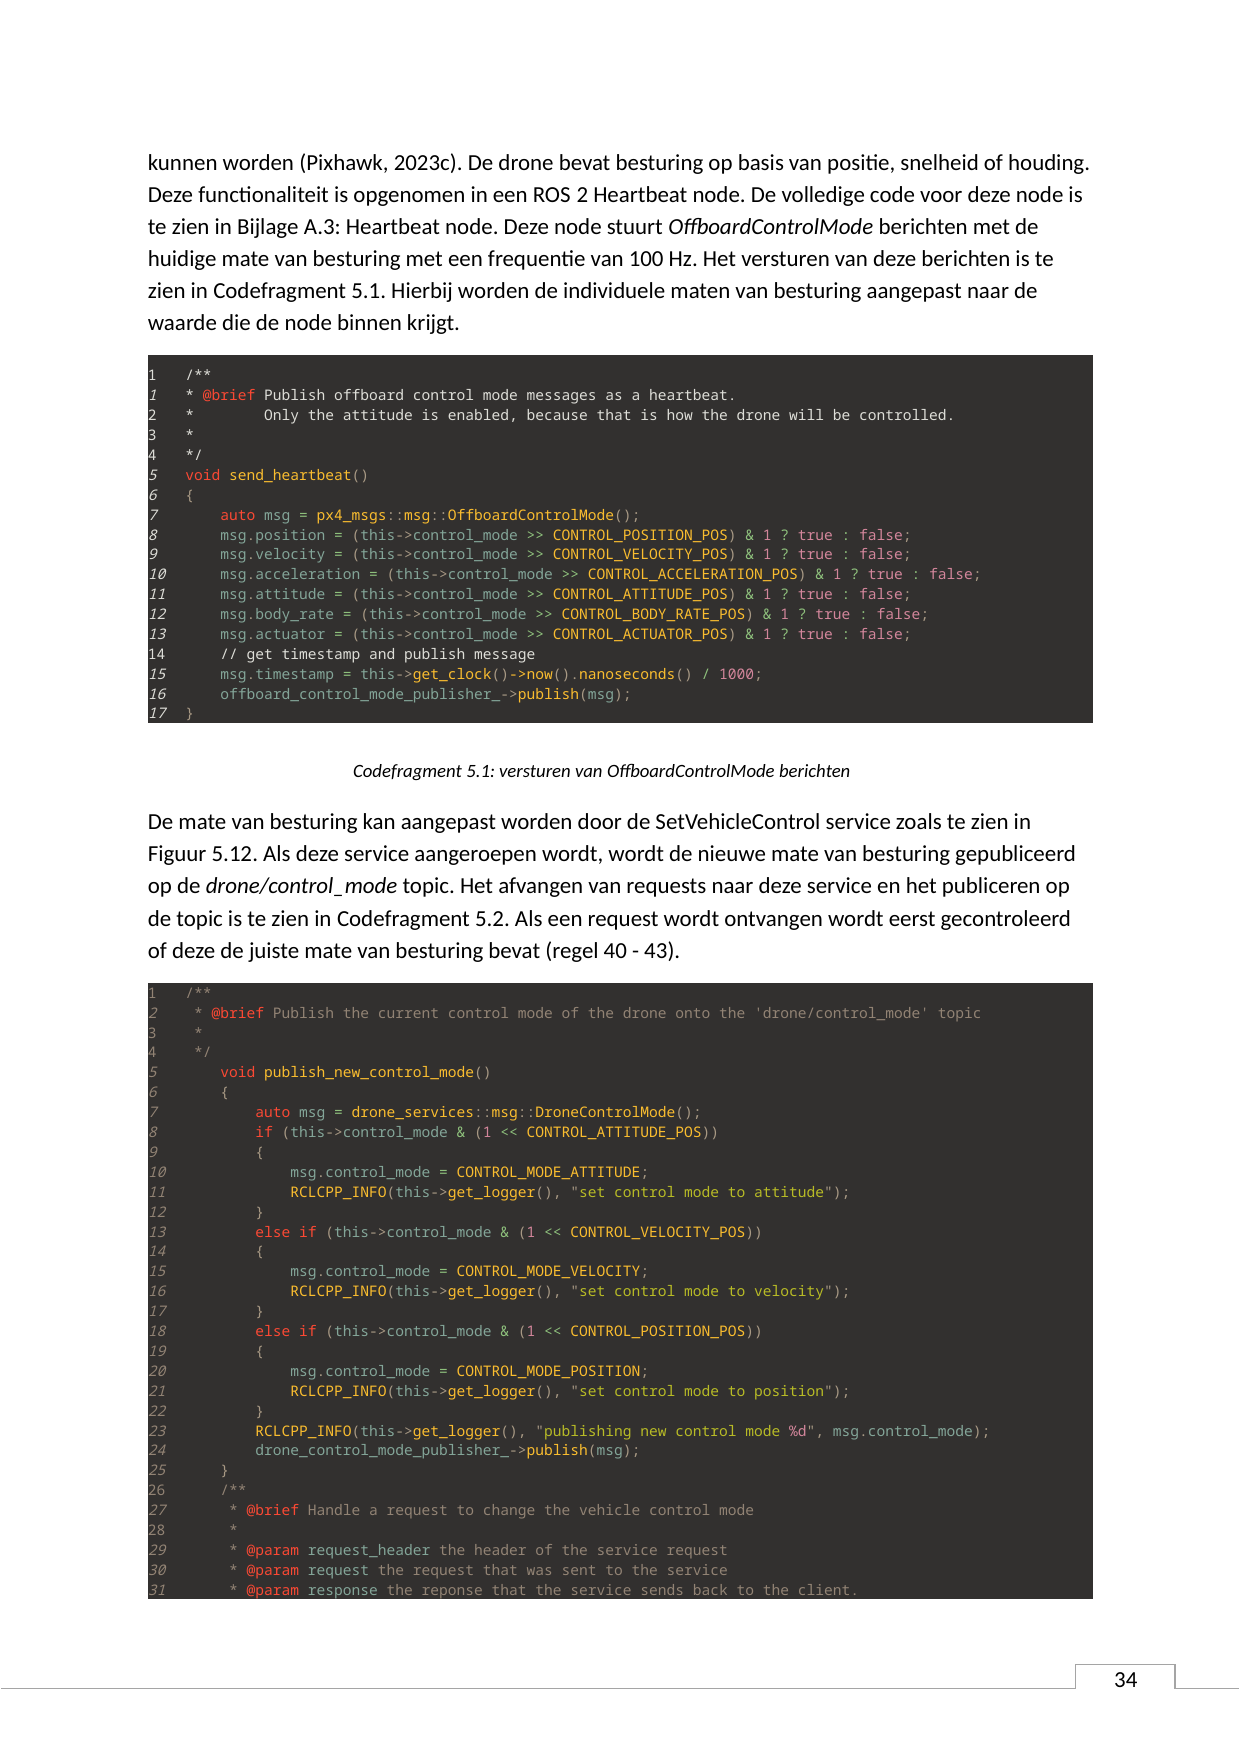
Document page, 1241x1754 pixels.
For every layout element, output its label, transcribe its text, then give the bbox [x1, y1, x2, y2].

list msg.position = (this->control_mode >> CONTROL_POSITION_POS) & 1 ? true : false; [148, 524, 1093, 544]
list * @brief Publish offboard control mode messages as a heartbeat. [148, 385, 1093, 405]
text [148, 148, 1093, 337]
text RCLCPP_INFO(this->get_logger(), "publishing new control mode %d", msg.control_mode); [148, 1420, 1093, 1440]
list { [148, 484, 1093, 504]
text } [148, 1460, 1093, 1480]
text RCLCPP_INFO(this->get_logger(), "set control mode to velocity"); [148, 1281, 1093, 1301]
list void send_heartbeat() [148, 464, 1093, 484]
text void publish_new_control_mode() [148, 1062, 1093, 1082]
text /** [148, 983, 1093, 1002]
list * Only the attitude is enabled, because that is how the drone will be controlled. [148, 405, 1093, 425]
text * [148, 1520, 1093, 1540]
text { [148, 1341, 1093, 1361]
text * @brief Publish the current control mode of the drone onto the 'drone/control_mode' topic [148, 1002, 1093, 1022]
list // get timestamp and publish message [148, 644, 1093, 663]
list offboard_control_mode_publisher_->publish(msg); [148, 683, 1093, 703]
text { [148, 1082, 1093, 1102]
list msg.body_rate = (this->control_mode >> CONTROL_BODY_RATE_POS) & 1 ? true : false; [148, 604, 1093, 624]
text RCLCPP_INFO(this->get_logger(), "set control mode to position"); [148, 1381, 1093, 1400]
text if (this->control_mode & (1 << CONTROL_ATTITUDE_POS)) [148, 1122, 1093, 1142]
text */ [148, 1042, 1093, 1062]
text drone_control_mode_publisher_->publish(msg); [148, 1440, 1093, 1460]
text auto msg = drone_services::msg::DroneControlMode(); [148, 1102, 1093, 1122]
text else if (this->control_mode & (1 << CONTROL_POSITION_POS)) [148, 1321, 1093, 1341]
list msg.velocity = (this->control_mode >> CONTROL_VELOCITY_POS) & 1 ? true : false; [148, 544, 1093, 564]
text * @param request the request that was sent to the service [148, 1559, 1093, 1579]
text msg.control_mode = CONTROL_MODE_VELOCITY; [148, 1261, 1093, 1281]
list msg.acceleration = (this->control_mode >> CONTROL_ACCELERATION_POS) & 1 ? true : false; [148, 564, 1093, 584]
list msg.attitude = (this->control_mode >> CONTROL_ATTITUDE_POS) & 1 ? true : false; [148, 584, 1093, 604]
list auto msg = px4_msgs::msg::OffboardControlMode(); [148, 504, 1093, 524]
list */ [148, 445, 1093, 464]
list * [148, 425, 1093, 445]
text msg.control_mode = CONTROL_MODE_ATTITUDE; [148, 1162, 1093, 1182]
text } [148, 1400, 1093, 1420]
text msg.control_mode = CONTROL_MODE_POSITION; [148, 1361, 1093, 1381]
list } [148, 703, 1093, 723]
text * @param request_header the header of the service request [148, 1540, 1093, 1559]
list msg.timestamp = this->get_clock()->now().nanoseconds() / 1000; [148, 663, 1093, 683]
text { [148, 1241, 1093, 1261]
text /** [148, 1480, 1093, 1500]
list msg.actuator = (this->control_mode >> CONTROL_ACTUATOR_POS) & 1 ? true : false; [148, 624, 1093, 644]
text } [148, 1201, 1093, 1221]
text * @param response the reponse that the service sends back to the client. [148, 1579, 1093, 1599]
text else if (this->control_mode & (1 << CONTROL_VELOCITY_POS)) [148, 1221, 1093, 1241]
text * @brief Handle a request to change the vehicle control mode [148, 1500, 1093, 1520]
text RCLCPP_INFO(this->get_logger(), "set control mode to attitude"); [148, 1182, 1093, 1201]
text } [148, 1301, 1093, 1321]
text /** [148, 355, 1093, 385]
text { [148, 1142, 1093, 1162]
text * [148, 1022, 1093, 1042]
